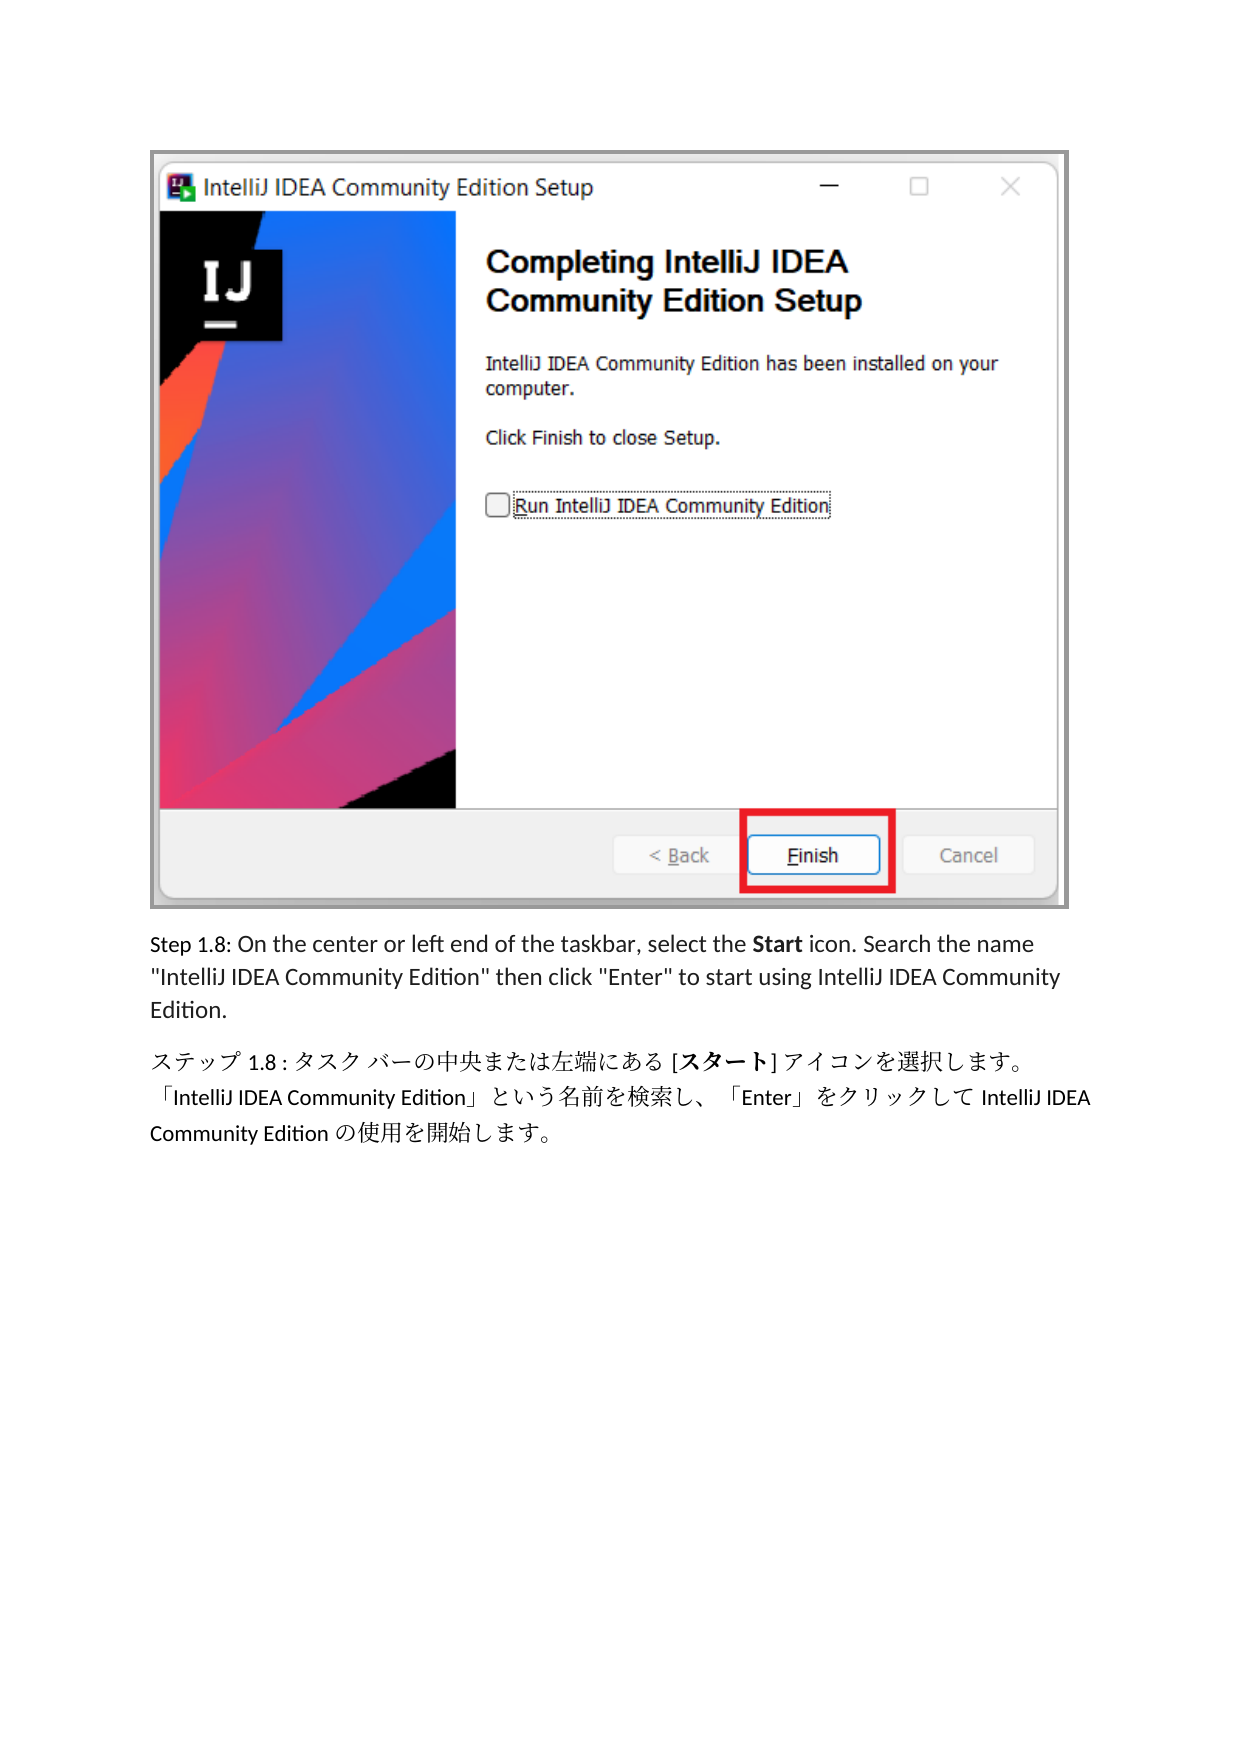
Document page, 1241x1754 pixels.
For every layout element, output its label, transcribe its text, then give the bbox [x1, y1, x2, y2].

picture [154, 154, 1064, 905]
text Step 1.8: On the center or left end of the taskbar, select the Start icon. Search the name "IntelliJ IDEA Community Edition" then click "Enter" to start using IntelliJ IDEA Community Edition. [150, 928, 1093, 1024]
text ステップ 1.8 : タスク バーの中央または左端にある [スタート] アイコンを選択します。「IntelliJ IDEA Community Edition」という名前を検索し、「Enter」をクリックして IntelliJ IDEA Community Edition の使用を開始します。 [150, 1044, 1093, 1148]
